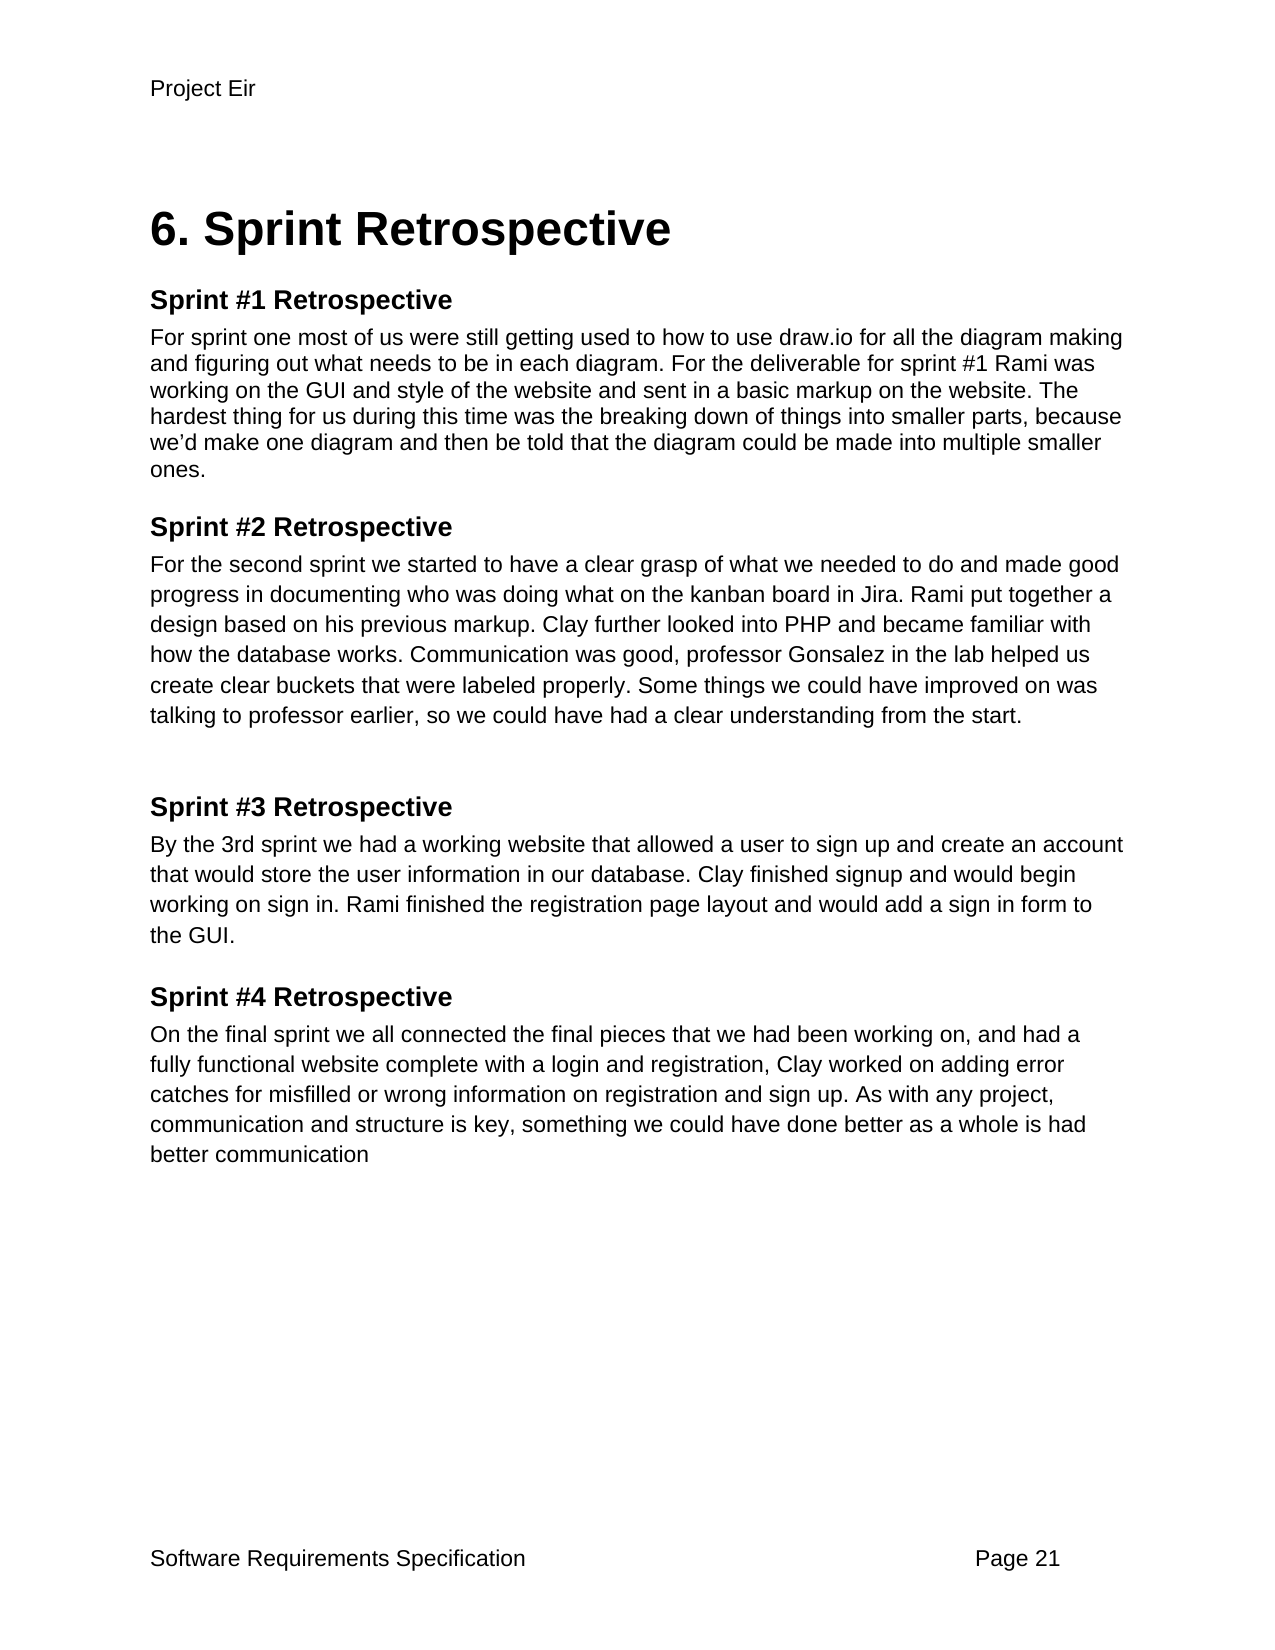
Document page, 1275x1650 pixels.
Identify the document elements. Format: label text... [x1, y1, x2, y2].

subtitle Sprint #2 Retrospective [150, 511, 1125, 542]
text By the 3rd sprint we had a working website that allowed a user to sign up and create an account that would store the user information in our database. Clay finished signup and would begin working on sign in. Rami finished the registration page layout and would add a sign in form to the GUI. [150, 831, 1125, 948]
subtitle Sprint #1 Retrospective [150, 284, 1125, 316]
subtitle Sprint #4 Retrospective [150, 981, 1125, 1012]
text For the second sprint we started to have a clear grasp of what we needed to do and made good progress in documenting who was doing what on the kanban board in Jira. Rami put together a design based on his previous markup. Clay further looked into PHP and became familiar with how the database works. Communication was good, professor Gonsalez in the lab helped us create clear buckets that were labeled properly. Some things we could have improved on was talking to professor earlier, so we could have had a clear understanding from the start. [150, 551, 1125, 728]
subtitle 6. Sprint Retrospective [150, 200, 1125, 255]
text For sprint one most of us were still getting used to how to use draw.io for all the diagram making and figuring out what needs to be in each diagram. For the deliverable for sprint #1 Rami was working on the GUI and style of the website and sent in a basic markup on the website. The hardest thing for us during this time was the breaking down of things into smaller parts, because we’d make one diagram and then be told that the diagram could be made into multiple smaller ones. [150, 324, 1125, 482]
text On the final sprint we all connected the final pieces that we had been working on, and had a fully functional website complete with a login and registration, Clay worked on adding error catches for misfilled or wrong information on registration and sign up. As with any project, communication and structure is key, something we could have done better as a whole is had better communication [150, 1021, 1125, 1168]
subtitle Sprint #3 Retrospective [150, 791, 1125, 823]
